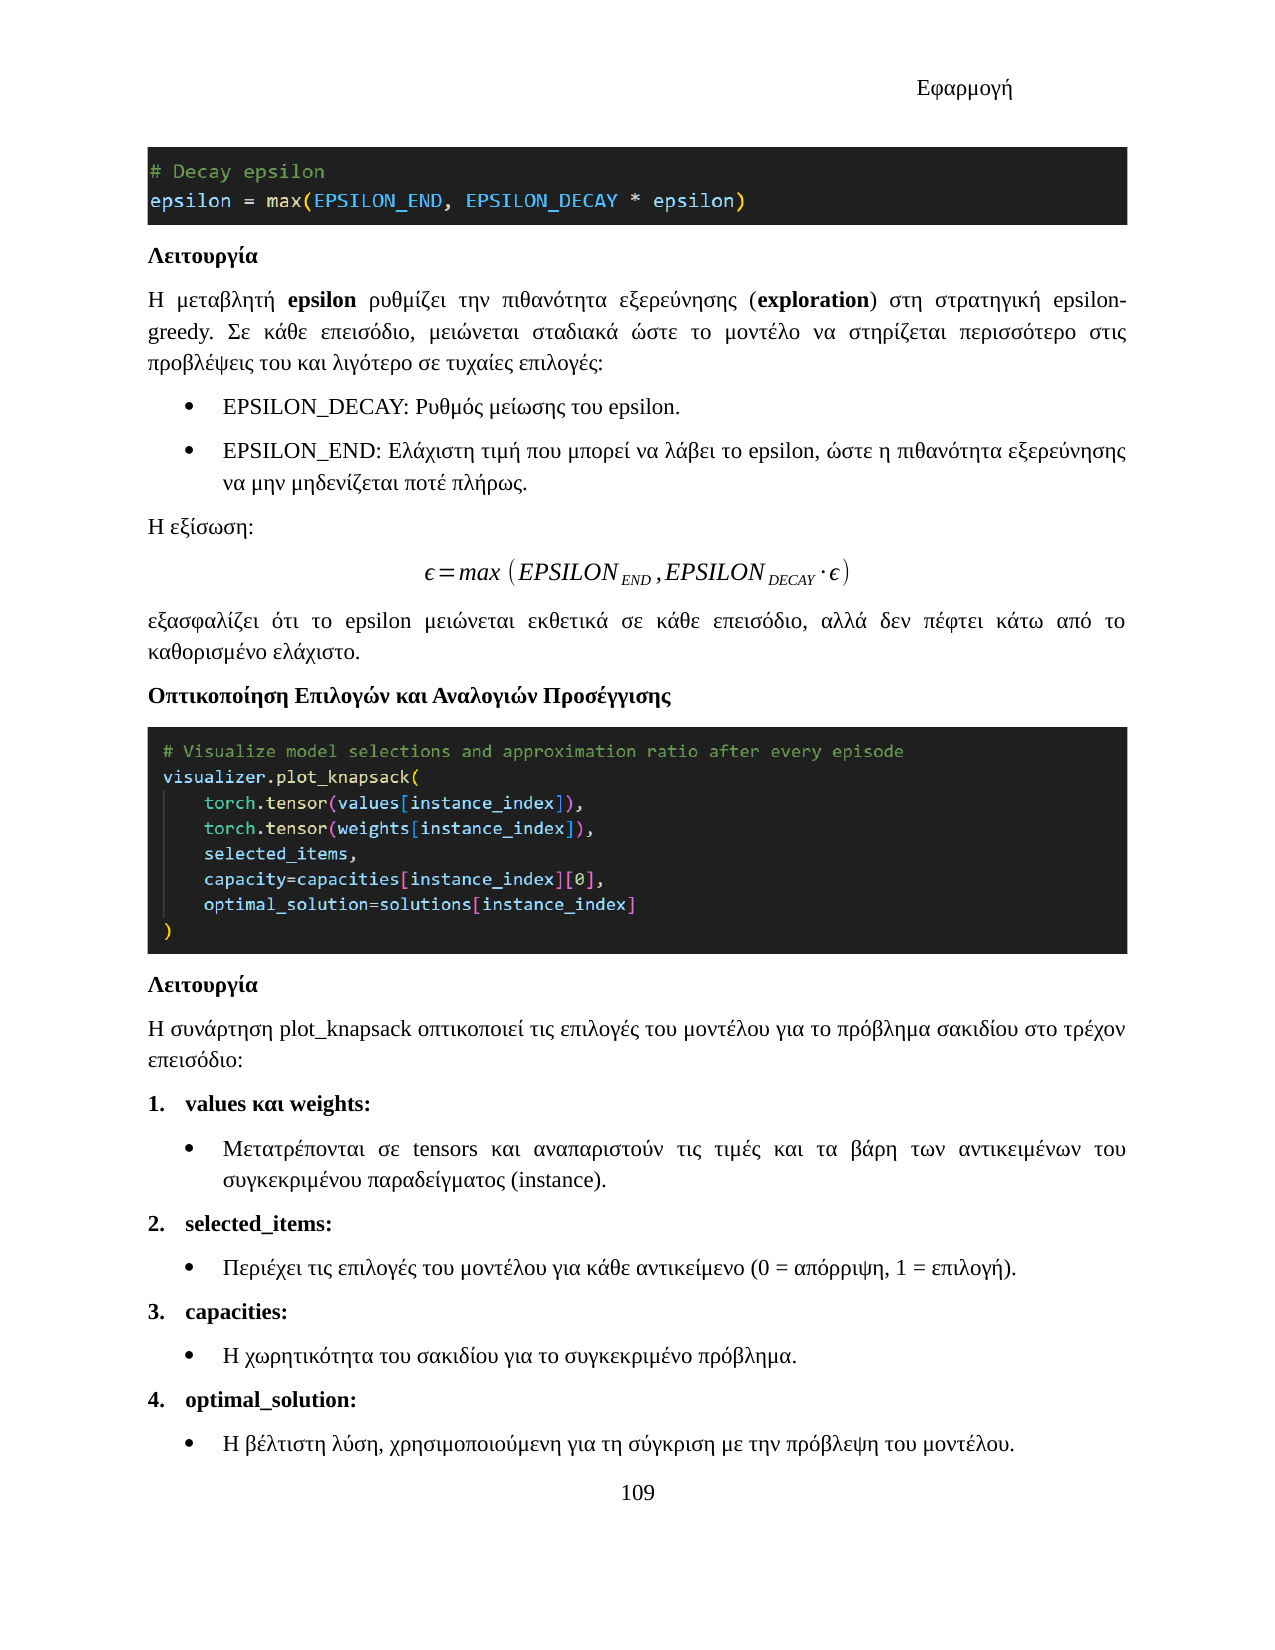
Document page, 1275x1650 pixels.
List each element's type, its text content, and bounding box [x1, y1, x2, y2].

list capacities: [148, 1298, 1127, 1325]
text Η μεταβλητή epsilon ρυθμίζει την πιθανότητα εξερεύνησης (exploration) στη στρατηγική epsilon-greedy. Σε κάθε επεισόδιο, μειώνεται σταδιακά ώστε το μοντέλο να στηρίζεται περισσότερο στις προβλέψεις του και λιγότερο σε τυχαίες επιλογές: [148, 286, 1127, 376]
picture [147, 147, 1128, 225]
list values και weights: [148, 1091, 1127, 1117]
list selected_items: [148, 1210, 1127, 1237]
list Μετατρέπονται σε tensors και αναπαριστούν τις τιμές και τα βάρη των αντικειμένων του συγκεκριμένου παραδείγματος (instance). [185, 1134, 1127, 1192]
list EPSILON_END: Ελάχιστη τιμή που μπορεί να λάβει το epsilon, ώστε η πιθανότητα εξερεύνησης να μην μηδενίζεται ποτέ πλήρως. [185, 437, 1127, 495]
picture [147, 727, 1128, 954]
text Η συνάρτηση plot_knapsack οπτικοποιεί τις επιλογές του μοντέλου για το πρόβλημα σακιδίου στο τρέχον επεισόδιο: [148, 1015, 1127, 1073]
list Η βέλτιστη λύση, χρησιμοποιούμενη για τη σύγκριση με την πρόβλεψη του μοντέλου. [185, 1431, 1127, 1457]
text Λειτουργία [148, 242, 1127, 268]
text Η εξίσωση: [148, 513, 1127, 539]
list Περιέχει τις επιλογές του μοντέλου για κάθε αντικείμενο (0 = απόρριψη, 1 = επιλογή). [185, 1254, 1127, 1281]
list EPSILON_DECAY: Ρυθμός μείωσης του epsilon. [185, 393, 1127, 420]
text εξασφαλίζει ότι το epsilon μειώνεται εκθετικά σε κάθε επεισόδιο, αλλά δεν πέφτει κάτω από το καθορισμένο ελάχιστο. [148, 607, 1127, 665]
text Λειτουργία [148, 971, 1127, 997]
list Η χωρητικότητα του σακιδίου για το συγκεκριμένο πρόβλημα. [185, 1342, 1127, 1369]
list optimal_solution: [148, 1386, 1127, 1413]
text Οπτικοποίηση Επιλογών και Αναλογιών Προσέγγισης [148, 682, 1127, 709]
